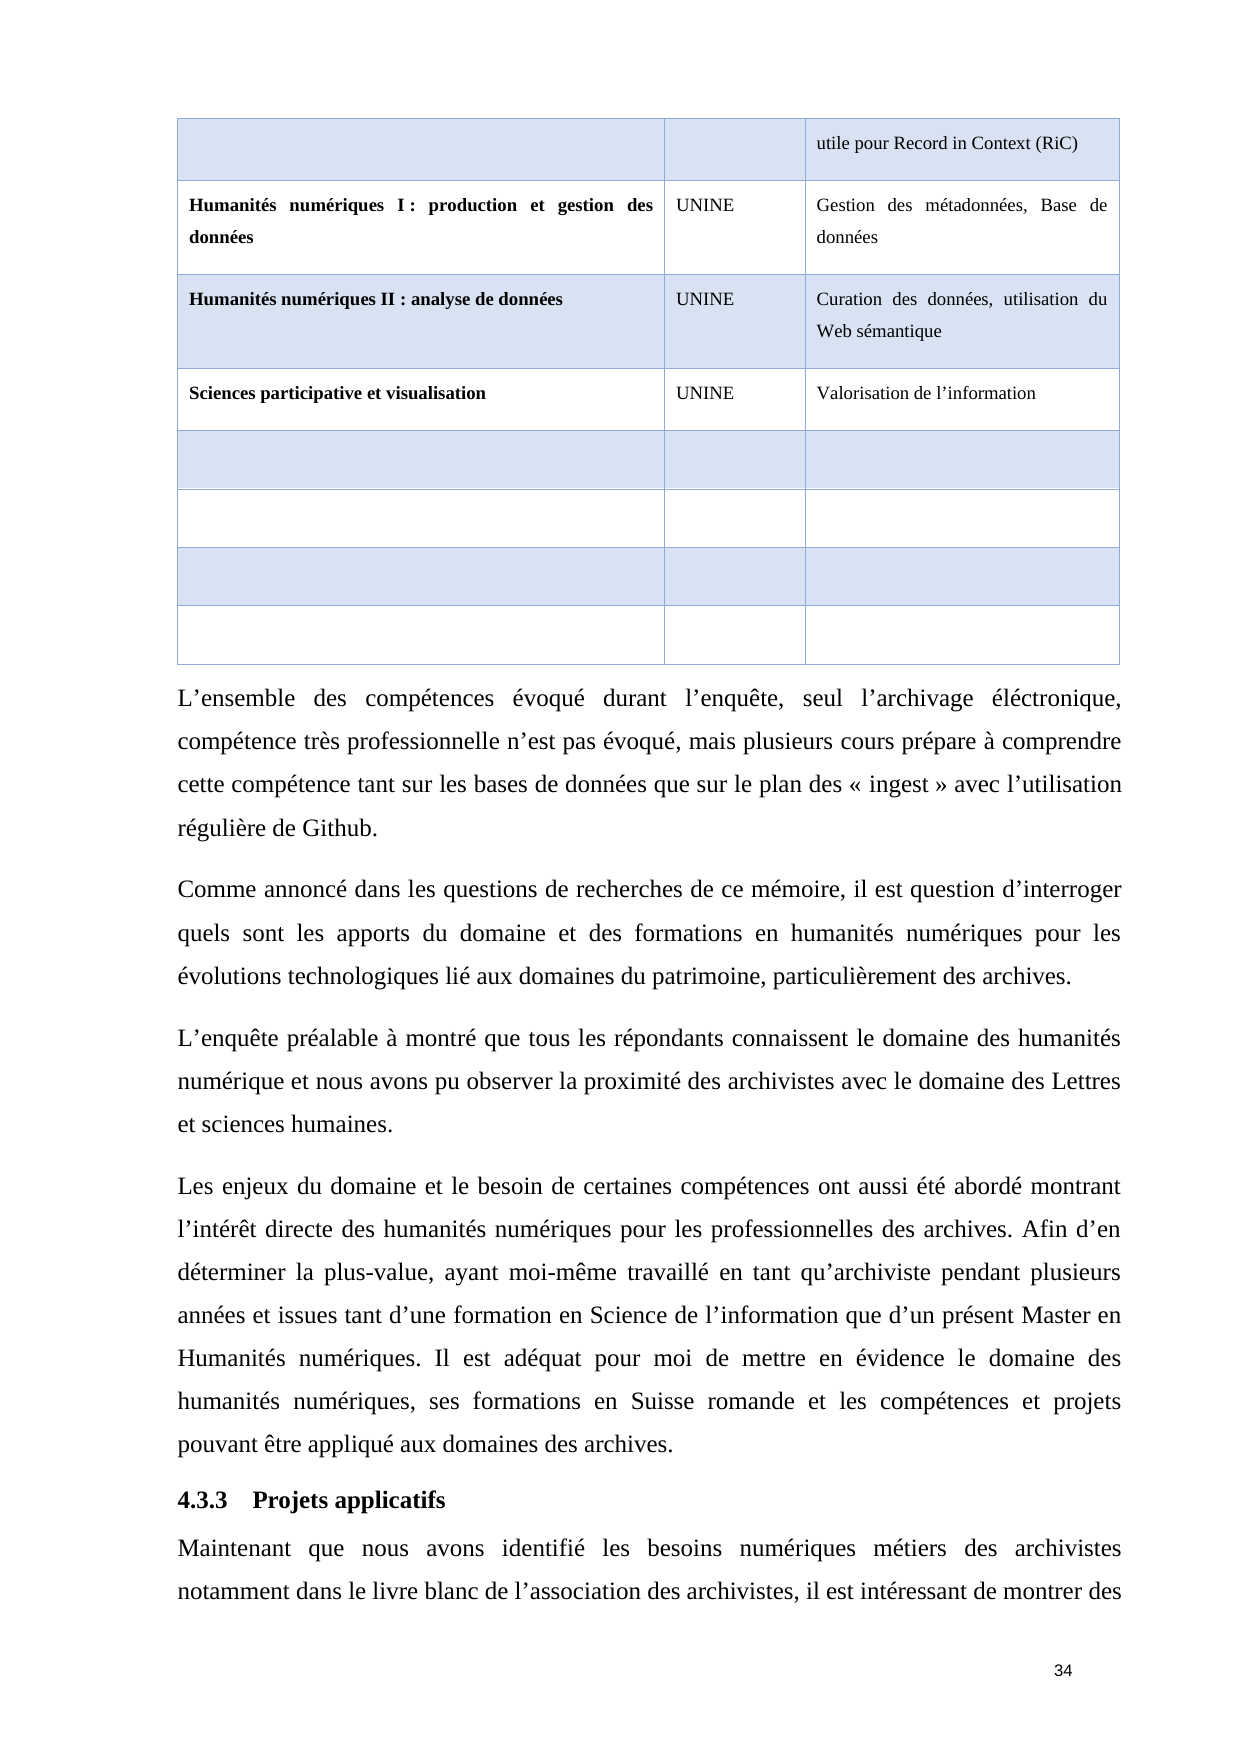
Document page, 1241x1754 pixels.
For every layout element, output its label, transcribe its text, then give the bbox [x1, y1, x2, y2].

table_cell [665, 606, 805, 663]
table_cell Humanités numériques I : production et gestion des données [178, 181, 664, 274]
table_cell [178, 119, 664, 180]
subtitle Projets applicatifs [177, 1485, 1122, 1514]
table_cell Curation des données, utilisation du Web sémantique [806, 275, 1119, 368]
table_cell [665, 431, 805, 488]
table_cell UNINE [665, 369, 805, 430]
table_cell [178, 548, 664, 605]
table_cell [178, 490, 664, 547]
table_cell Gestion des métadonnées, Base de données [806, 181, 1119, 274]
table_cell UNINE [665, 275, 805, 368]
table_cell [806, 606, 1119, 663]
table_cell UNIL [665, 119, 805, 180]
text Comme annoncé dans les questions de recherches de ce mémoire, il est question d’interroger quels sont les apports du domaine et des formations en humanités numériques pour les évolutions technologiques lié aux domaines du patrimoine, particulièrement des archives. [177, 874, 1122, 989]
text L’ensemble des compétences évoqué durant l’enquête, seul l’archivage éléctronique, compétence très professionnelle n’est pas évoqué, mais plusieurs cours prépare à comprendre cette compétence tant sur les bases de données que sur le plan des « ingest » avec l’utilisation régulière de Github. [177, 683, 1122, 841]
table_cell [178, 431, 664, 488]
table_cell [665, 490, 805, 547]
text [177, 1533, 1122, 1604]
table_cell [806, 119, 1119, 180]
table_cell Sciences participative et visualisation [178, 369, 664, 430]
text Les enjeux du domaine et le besoin de certaines compétences ont aussi été abordé montrant l’intérêt directe des humanités numériques pour les professionnelles des archives. Afin d’en déterminer la plus-value, ayant moi-même travaillé en tant qu’archiviste pendant plusieurs années et issues tant d’une formation en Science de l’information que d’un présent Master en Humanités numériques. Il est adéquat pour moi de mettre en évidence le domaine des humanités numériques, ses formations en Suisse romande et les compétences et projets pouvant être appliqué aux domaines des archives. [177, 1171, 1122, 1458]
table_cell Humanités numériques II : analyse de données [178, 275, 664, 368]
table_cell [806, 431, 1119, 488]
table_cell [665, 548, 805, 605]
table_cell UNINE [665, 181, 805, 274]
table_cell [806, 548, 1119, 605]
text L’enquête préalable à montré que tous les répondants connaissent le domaine des humanités numérique et nous avons pu observer la proximité des archivistes avec le domaine des Lettres et sciences humaines. [177, 1023, 1122, 1138]
table_cell [806, 490, 1119, 547]
table_cell Valorisation de l’information [806, 369, 1119, 430]
table_cell [178, 606, 664, 663]
